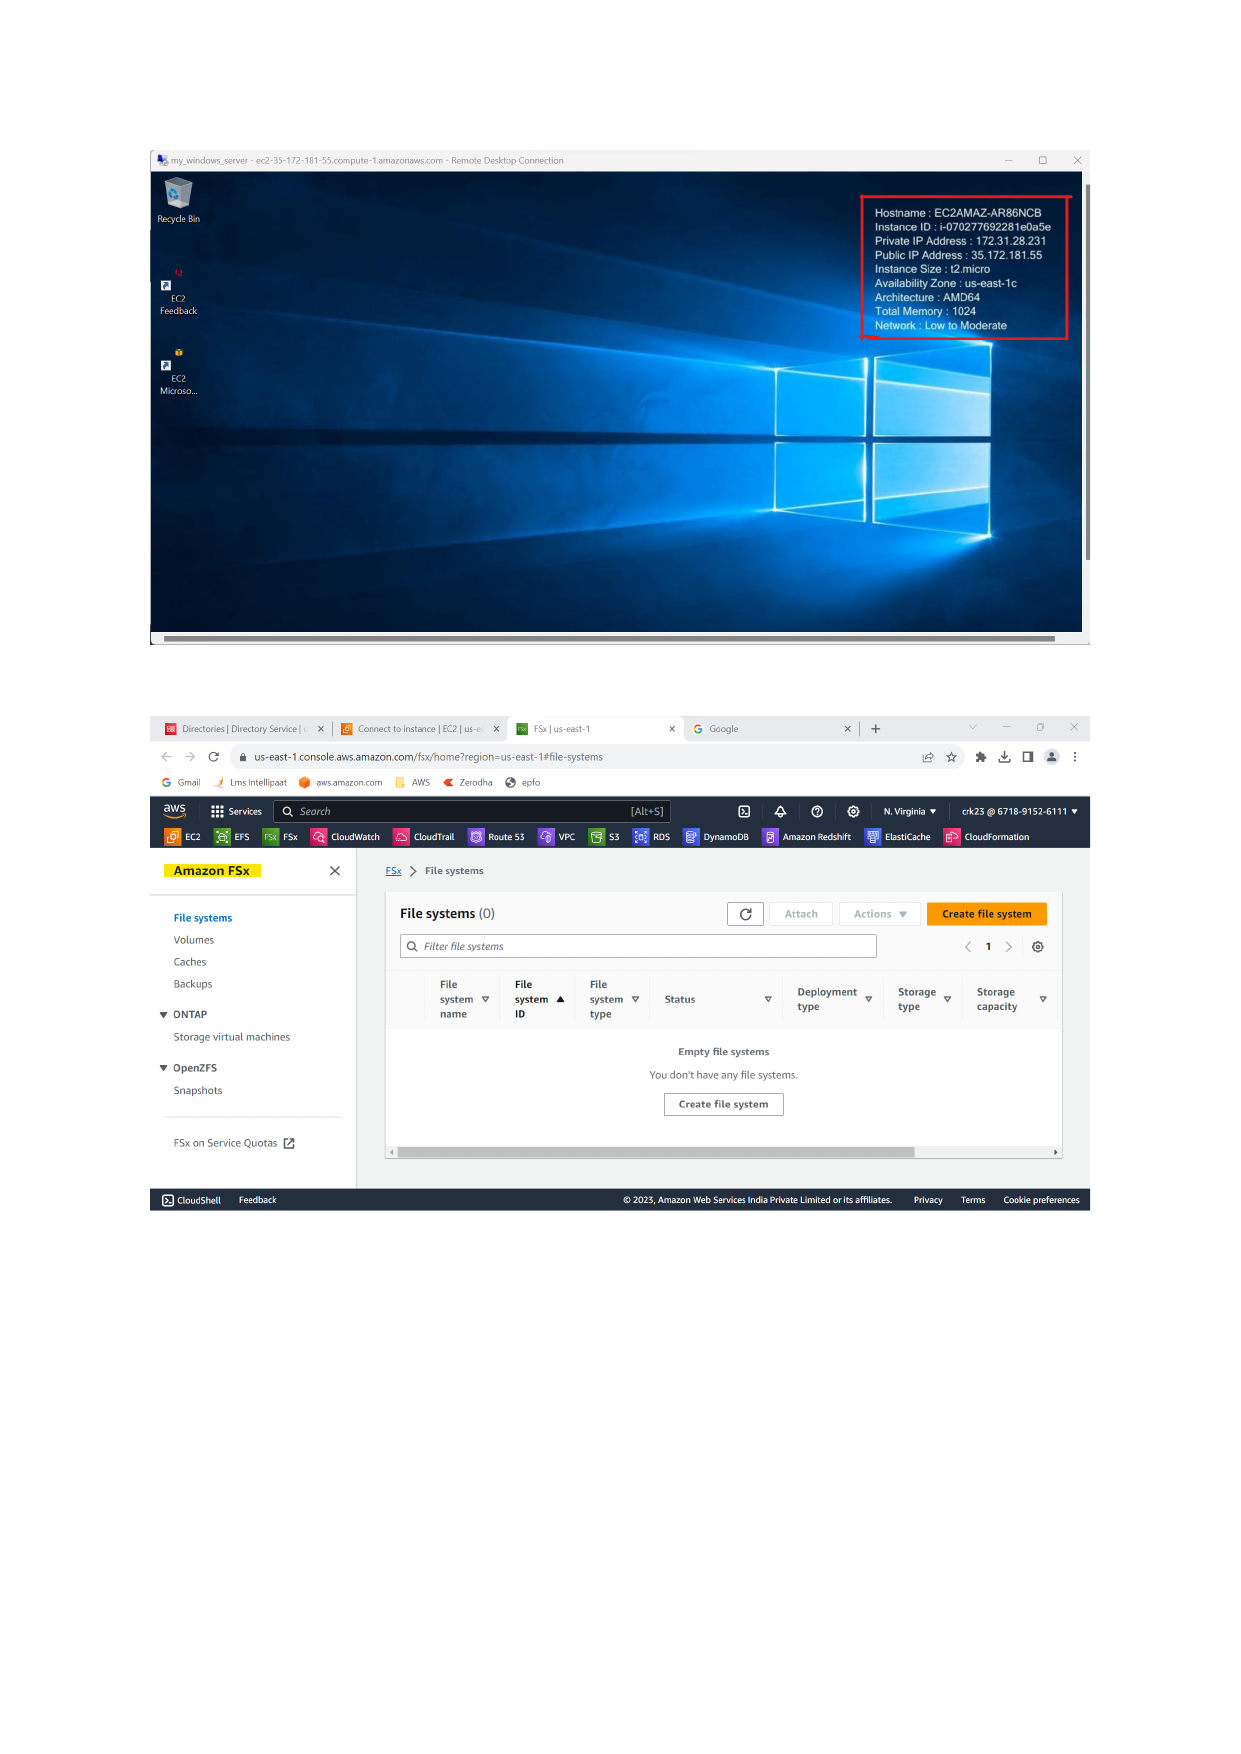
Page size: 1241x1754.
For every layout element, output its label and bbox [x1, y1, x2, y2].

picture [150, 150, 1091, 645]
picture [150, 716, 1091, 1211]
